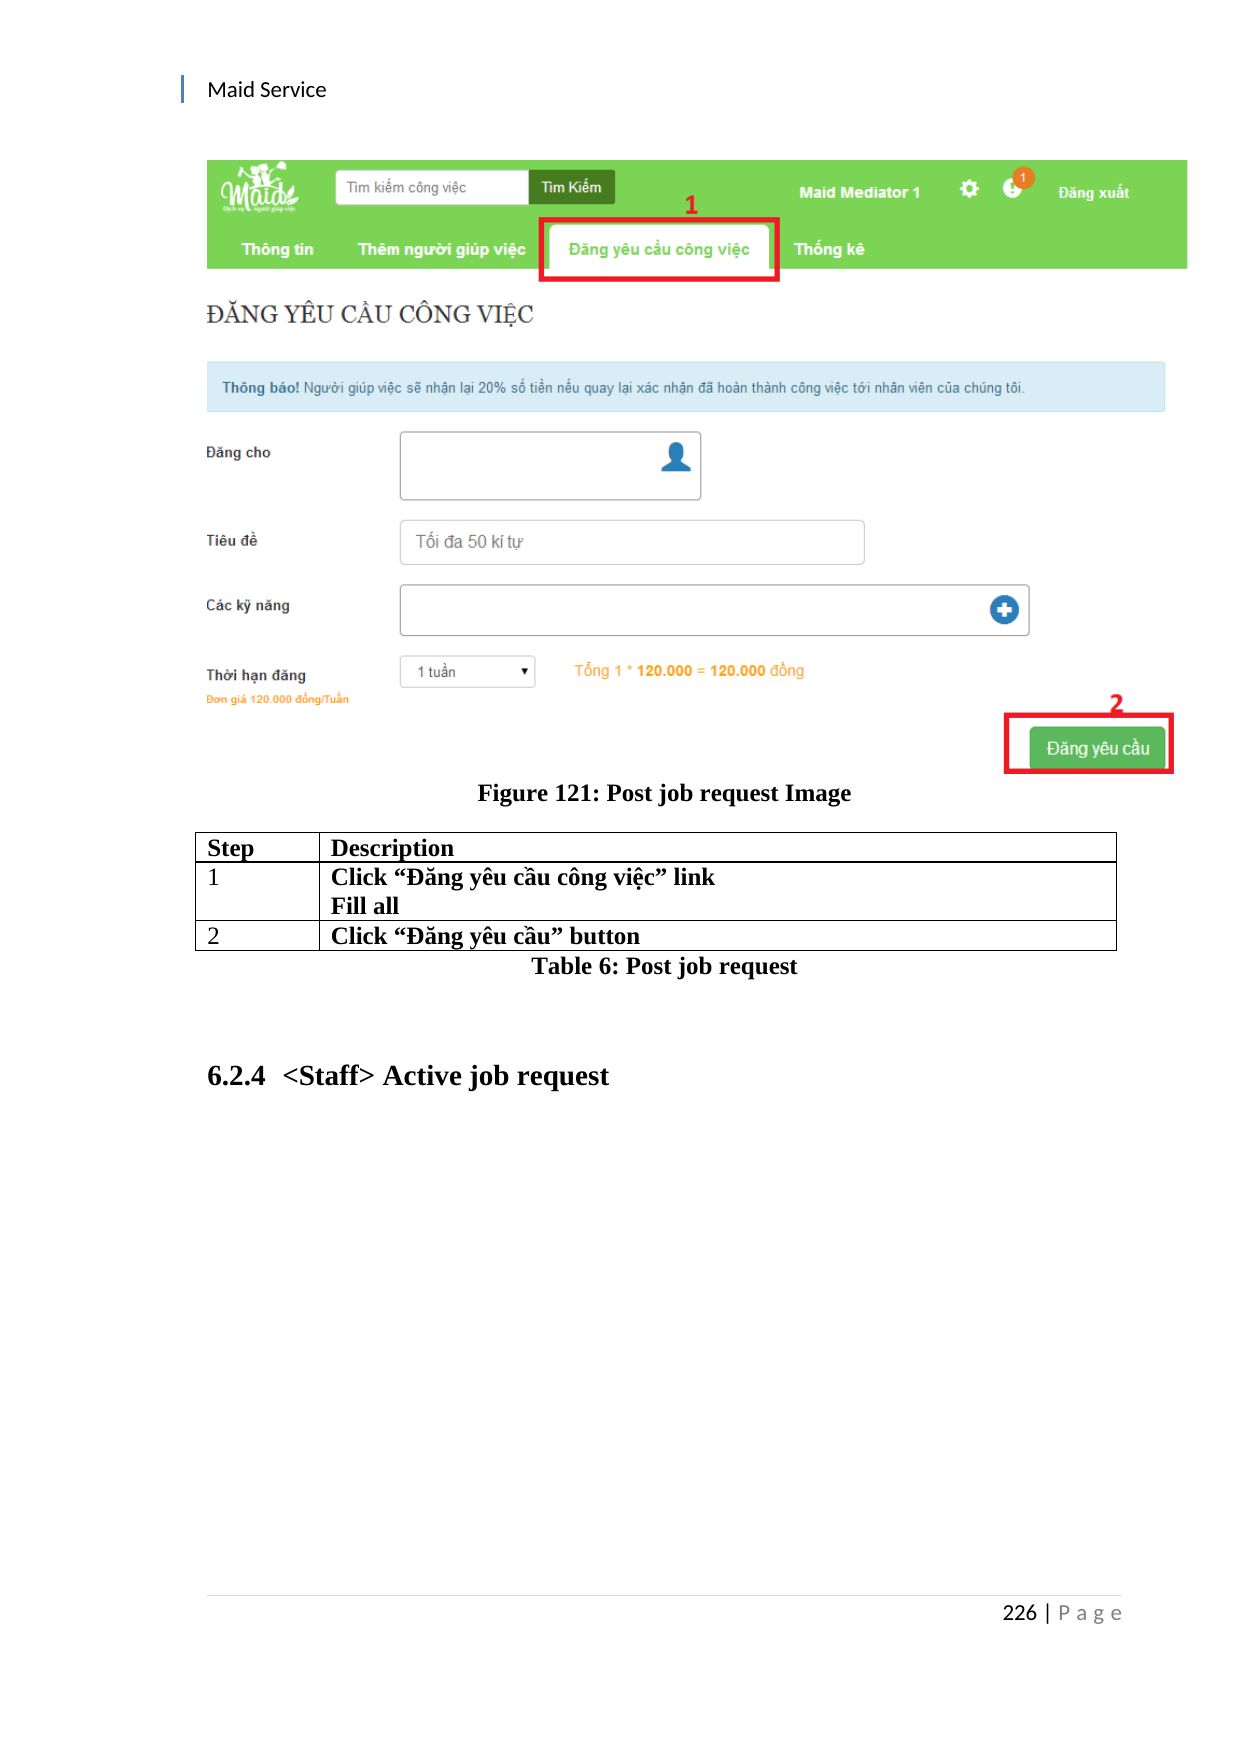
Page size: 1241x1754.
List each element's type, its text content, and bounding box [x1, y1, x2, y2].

picture [207, 160, 1188, 774]
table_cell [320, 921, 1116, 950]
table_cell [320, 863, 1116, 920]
subtitle Figure 121: Post job request Image [207, 778, 1122, 807]
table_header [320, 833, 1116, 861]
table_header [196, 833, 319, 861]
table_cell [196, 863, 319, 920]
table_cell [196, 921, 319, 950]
subtitle Table 6: Post job request [207, 951, 1122, 979]
subtitle <Staff> Active job request [207, 1058, 1122, 1092]
